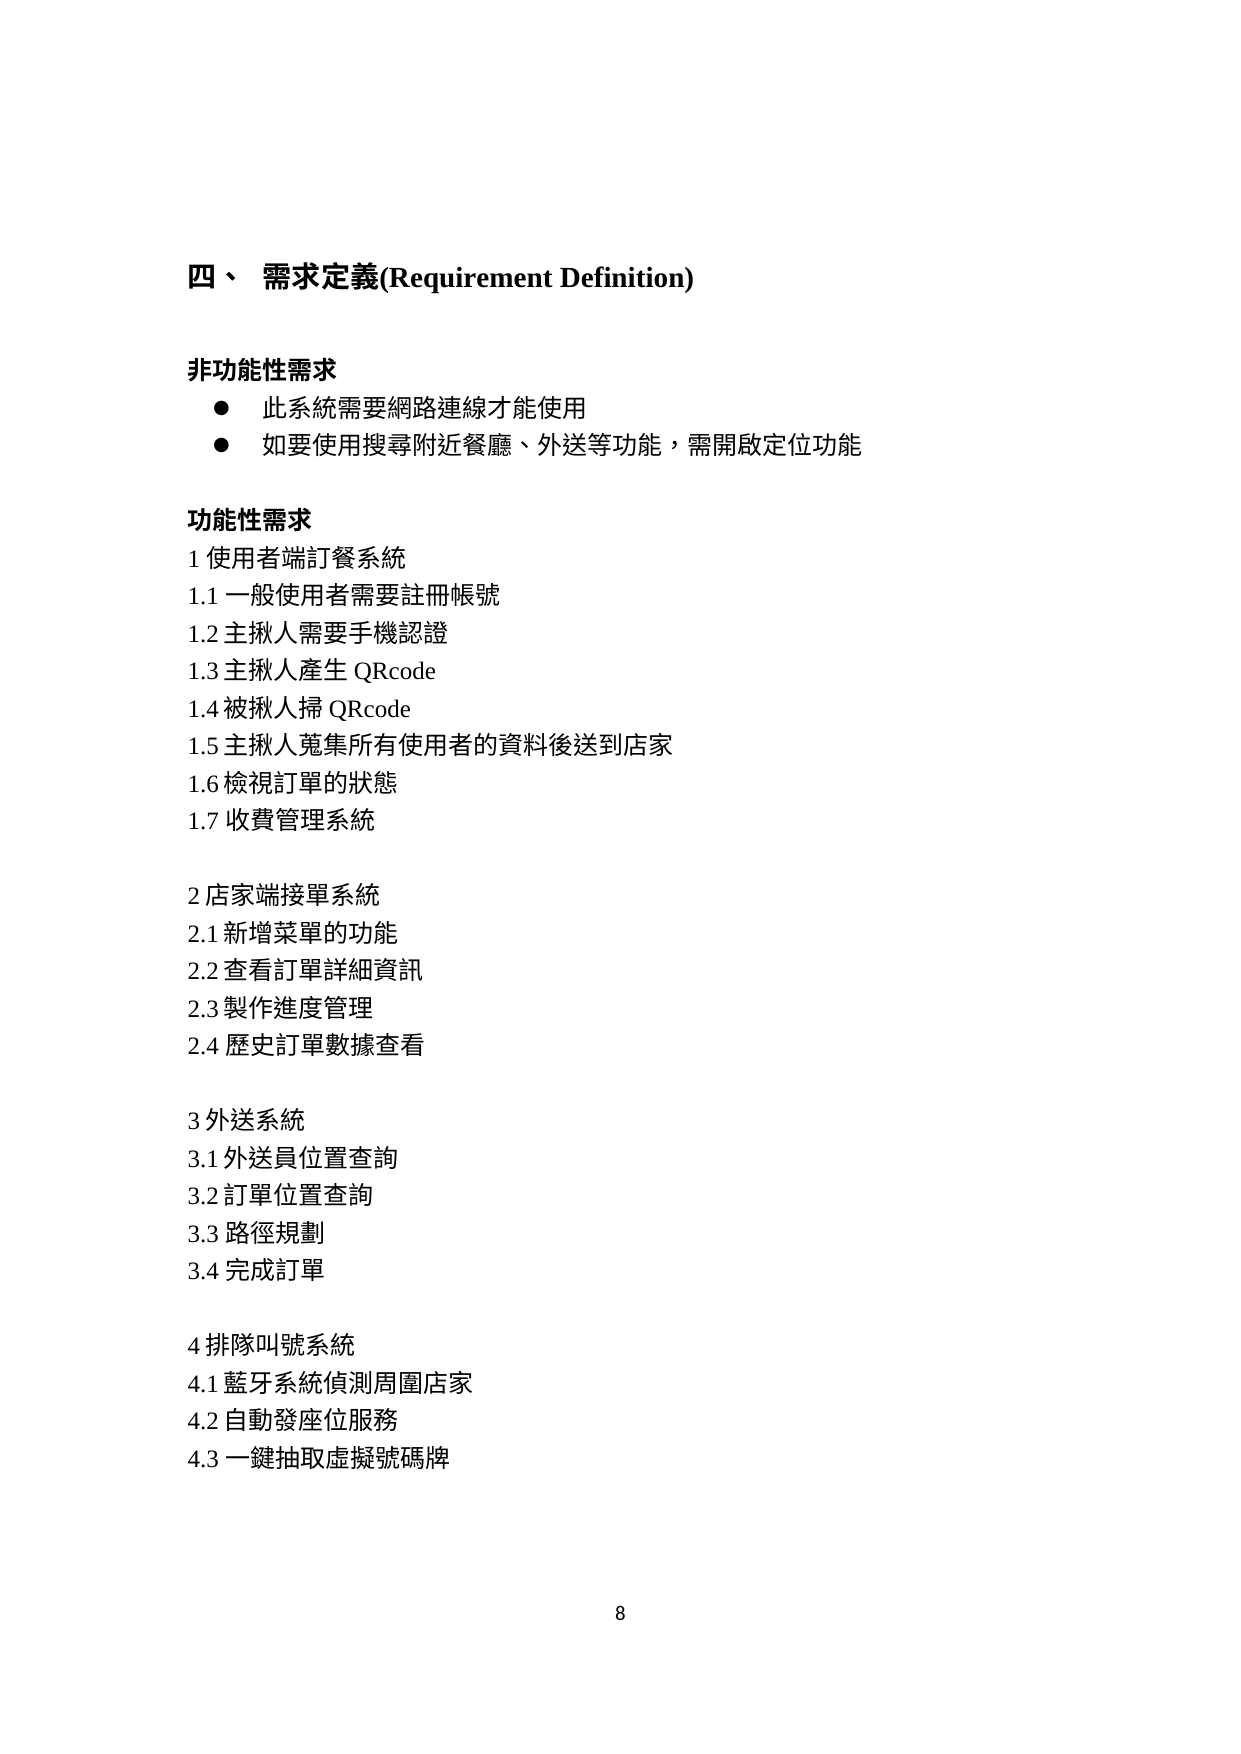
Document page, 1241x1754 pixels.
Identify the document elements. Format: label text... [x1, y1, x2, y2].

text 非功能性需求 [187, 350, 1053, 387]
text 功能性需求 [187, 500, 1053, 537]
text 3外送系統 [187, 1100, 1053, 1137]
text 3.2訂單位置查詢 [187, 1175, 1053, 1212]
text 3.3 路徑規劃 [187, 1212, 1053, 1250]
text 2店家端接單系統 [187, 875, 1053, 912]
text 1.2主揪人需要手機認證 [187, 612, 1053, 650]
text 4.3 一鍵抽取虛擬號碼牌 [187, 1437, 1053, 1475]
text 1.6檢視訂單的狀態 [187, 762, 1053, 800]
text 1.7 收費管理系統 [187, 800, 1053, 837]
text 1.3主揪人產生QRcode [187, 650, 1053, 687]
text 1.4被揪人掃QRcode [187, 687, 1053, 725]
list 需求定義(Requirement Definition) [187, 237, 1053, 312]
list 如要使用搜尋附近餐廳、外送等功能，需開啟定位功能 [212, 425, 1053, 462]
text 4排隊叫號系統 [187, 1325, 1053, 1362]
text 1.5主揪人蒐集所有使用者的資料後送到店家 [187, 725, 1053, 762]
text 3.4 完成訂單 [187, 1250, 1053, 1287]
text 3.1外送員位置查詢 [187, 1137, 1053, 1175]
text 2.4 歷史訂單數據查看 [187, 1025, 1053, 1062]
text 4.2自動發座位服務 [187, 1400, 1053, 1437]
text 2.2查看訂單詳細資訊 [187, 950, 1053, 987]
text 1 使用者端訂餐系統 [187, 537, 1053, 575]
text 2.1新增菜單的功能 [187, 912, 1053, 950]
text 1.1 一般使用者需要註冊帳號 [187, 575, 1053, 612]
text 4.1藍牙系統偵測周圍店家 [187, 1362, 1053, 1400]
list 此系統需要網路連線才能使用 [212, 387, 1053, 425]
text 2.3製作進度管理 [187, 987, 1053, 1025]
